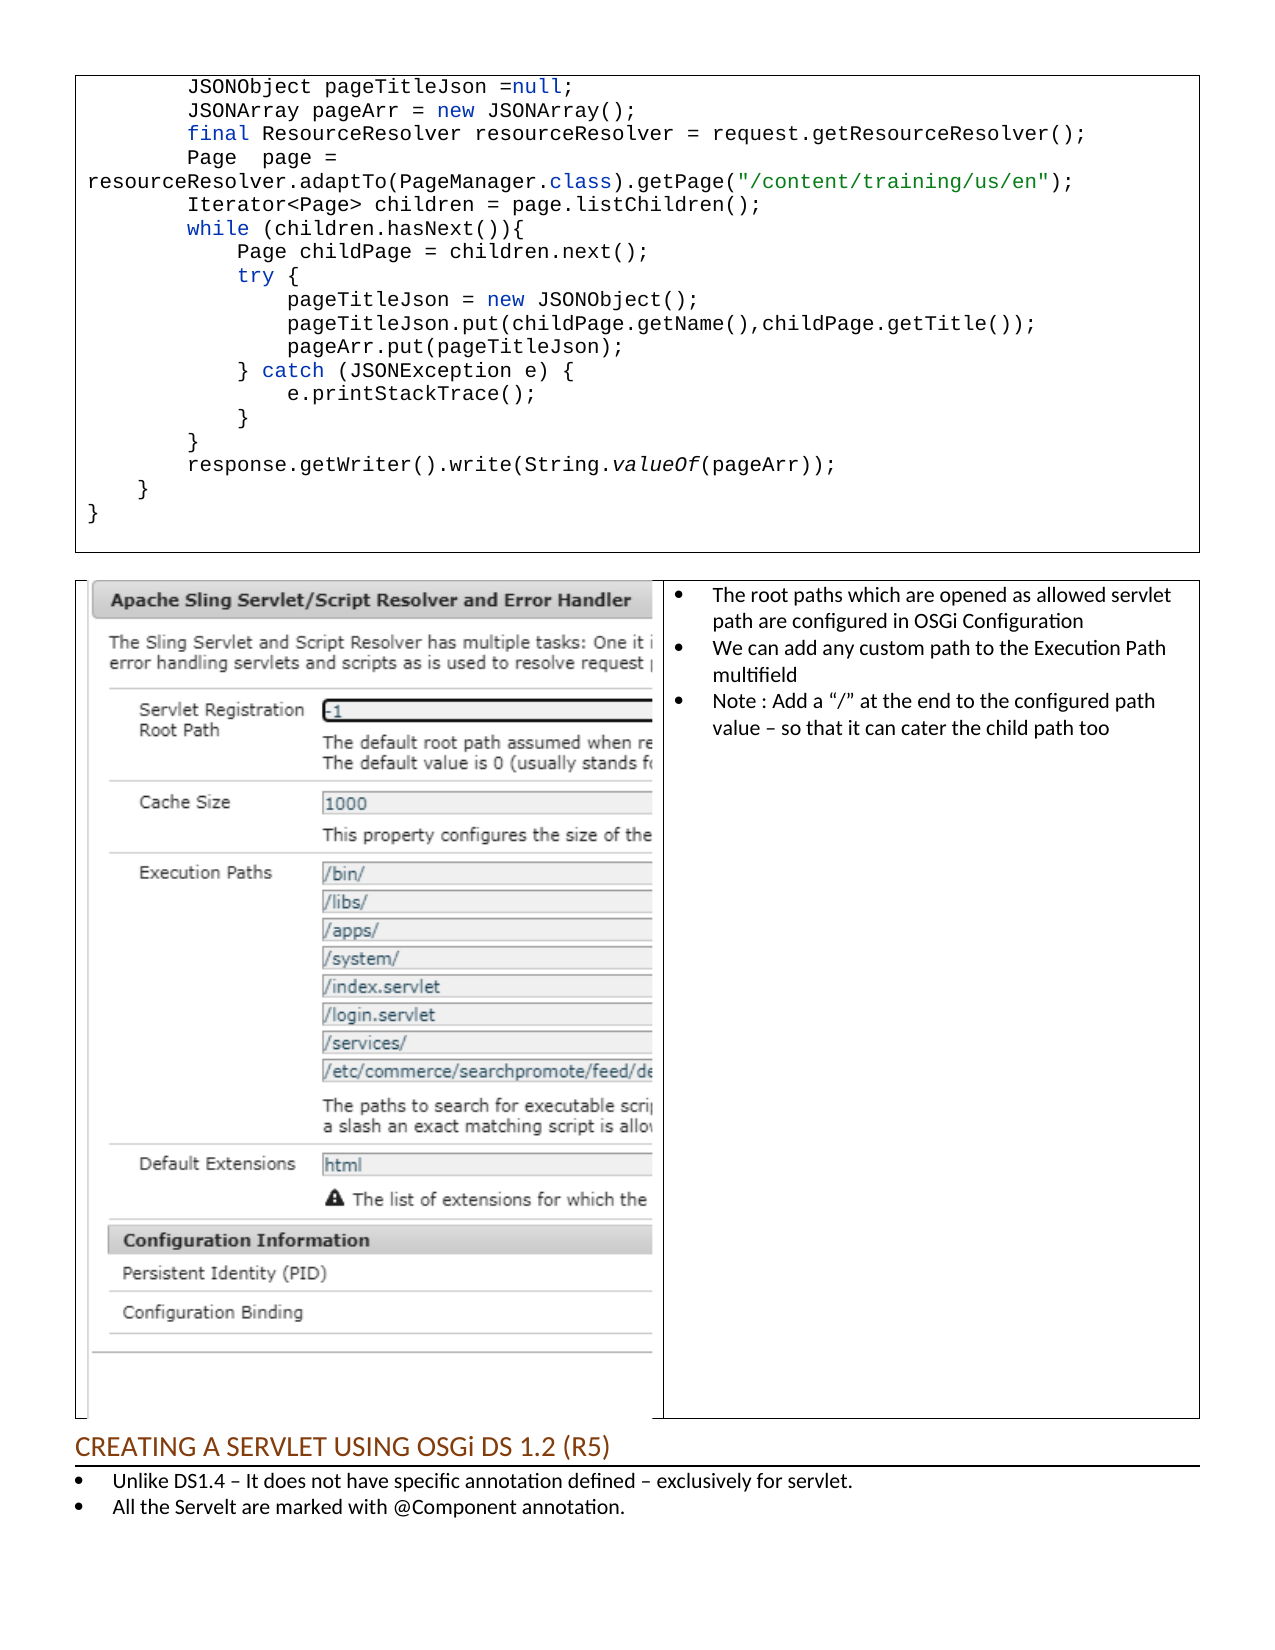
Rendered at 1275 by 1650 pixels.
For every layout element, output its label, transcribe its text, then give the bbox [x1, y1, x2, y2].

list All the Servelt are marked with @Component annotation. [75, 1493, 1200, 1520]
list Unlike DS1.4 – It does not have specific annotation defined – exclusively for servlet. [75, 1467, 1200, 1493]
table_header The root paths which are opened as allowed servlet path are configured in OSGi Configuration We can add any custom path to the Execution Path multifield Note : Add a “/” at the end to the configured path value – so that it can cater the child path too [664, 581, 1199, 1418]
subtitle CREATING A SERVLET USING OSGi DS 1.2 (R5) [75, 1428, 1200, 1465]
picture [86, 580, 653, 1419]
table_header [76, 581, 86, 1418]
table_header [653, 581, 663, 1418]
